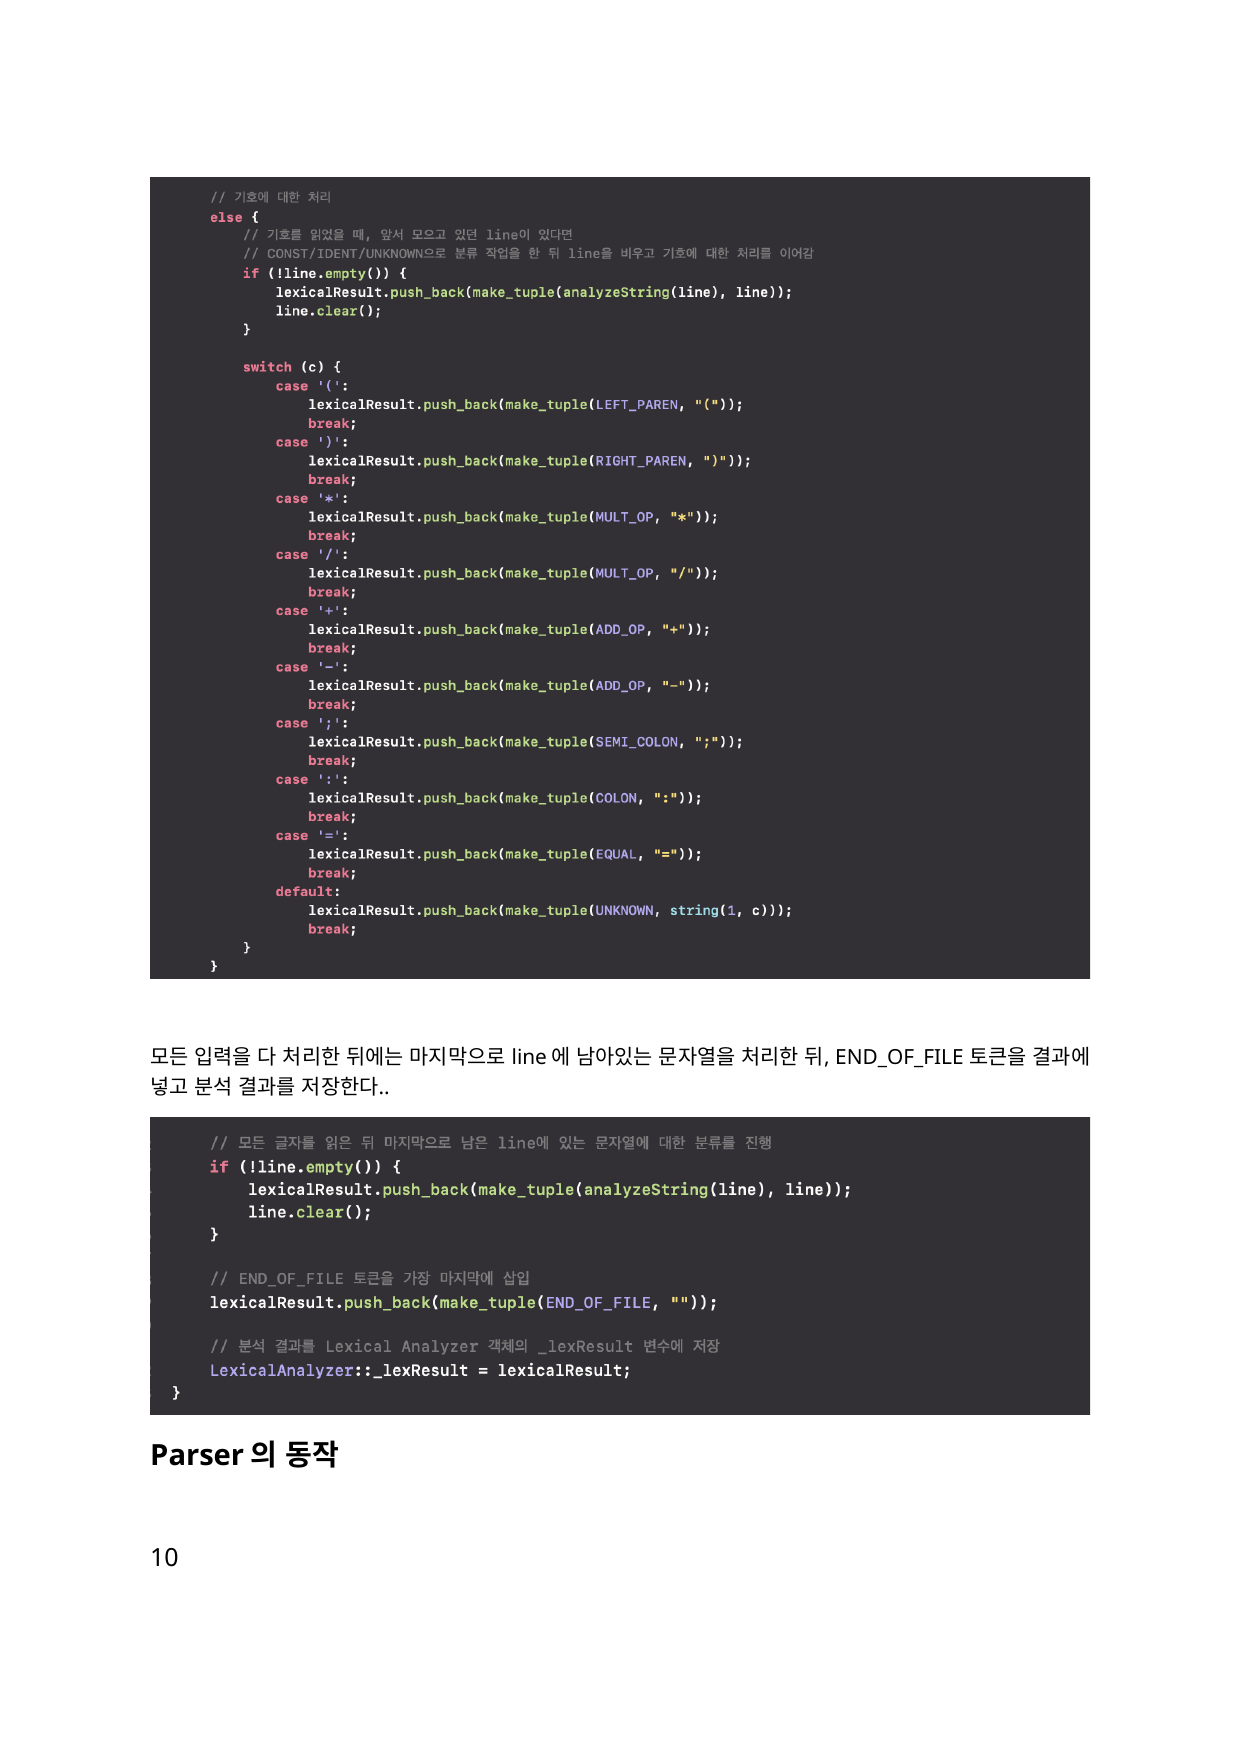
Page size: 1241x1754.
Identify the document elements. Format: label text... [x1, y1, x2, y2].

text Parser의 동작 [150, 1431, 1090, 1474]
picture [150, 1117, 1091, 1415]
text 모든 입력을 다 처리한 뒤에는 마지막으로 line에 남아있는 문자열을 처리한 뒤, END_OF_FILE 토큰을 결과에 넣고 분석 결과를 저장한다.. [150, 1040, 1090, 1101]
picture [150, 177, 1091, 979]
